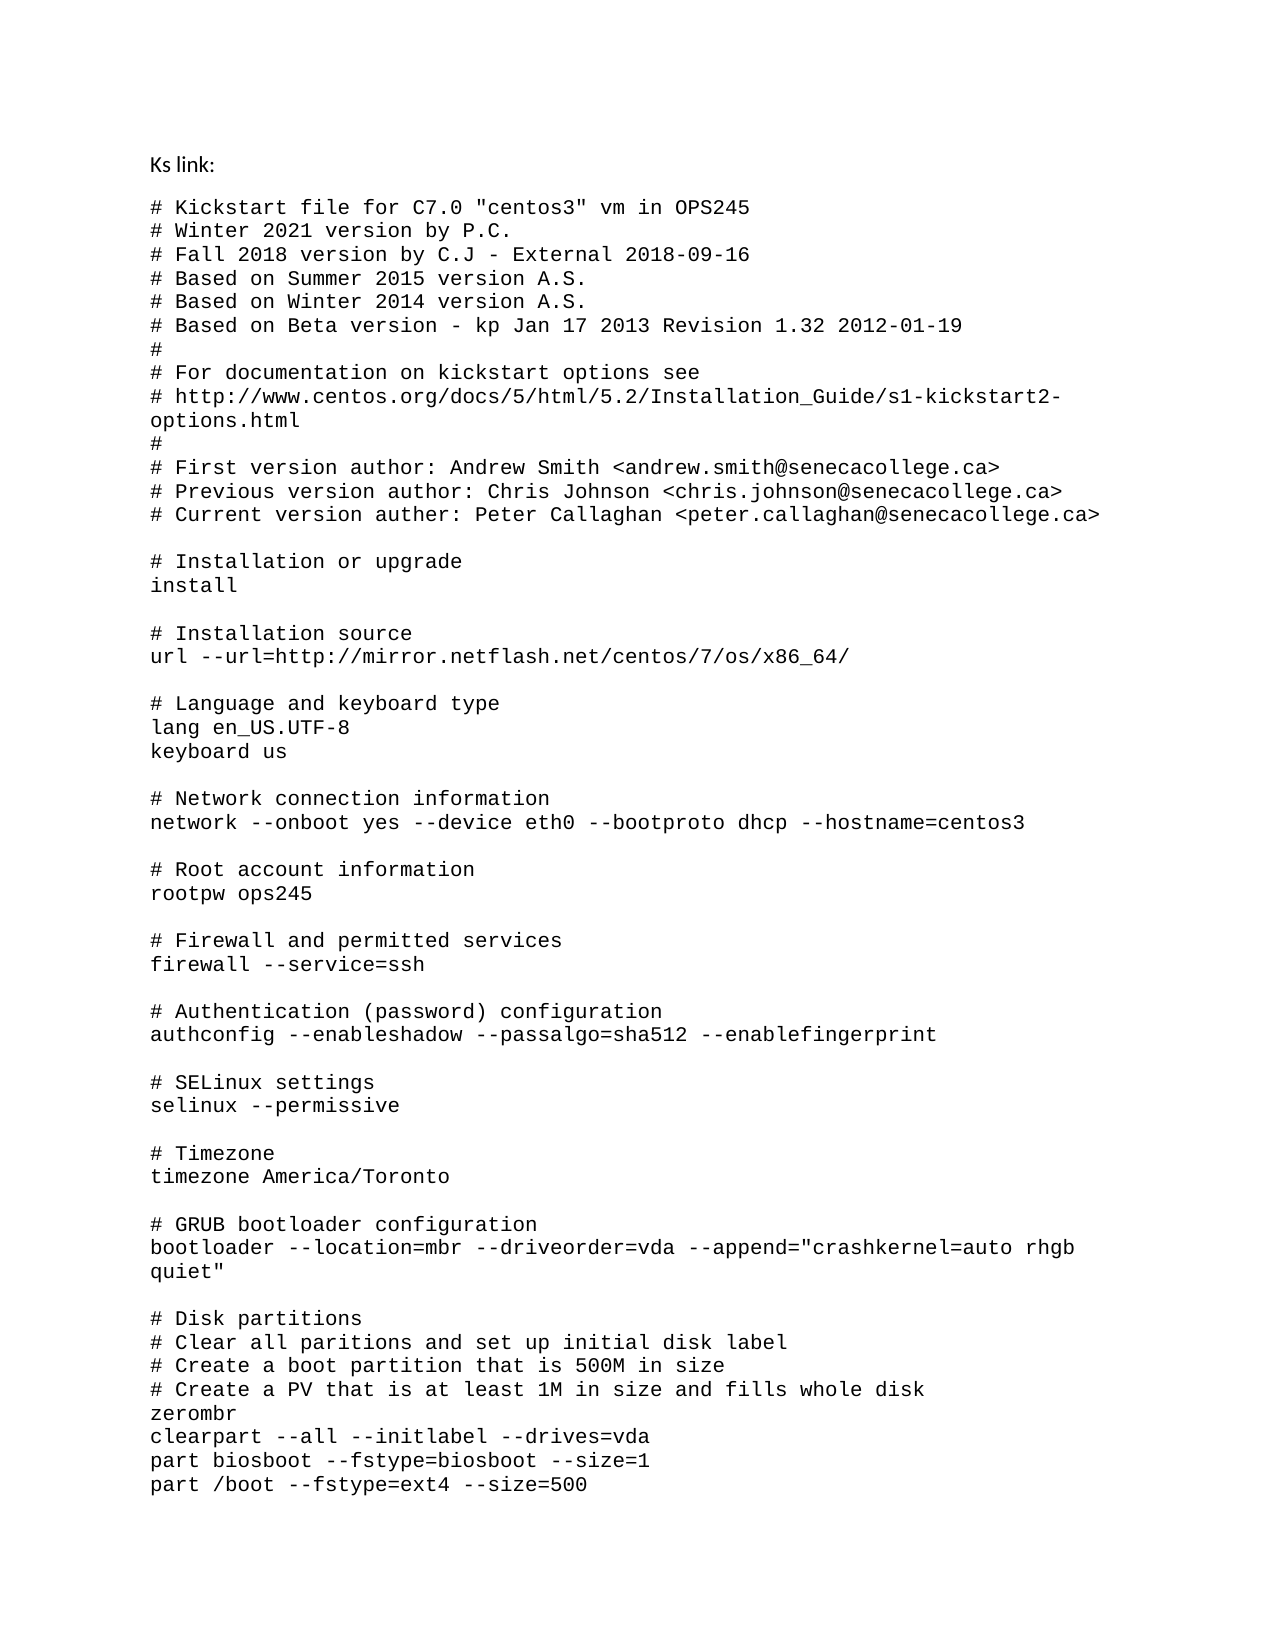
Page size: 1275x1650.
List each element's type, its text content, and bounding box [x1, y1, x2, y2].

text authconfig --enableshadow --passalgo=sha512 --enablefingerprint [150, 1024, 1125, 1048]
text # First version author: Andrew Smith <andrew.smith@senecacollege.ca> [150, 457, 1125, 481]
text zerombr [150, 1403, 1125, 1426]
text # Kickstart file for C7.0 "centos3" vm in OPS245 [150, 197, 1125, 221]
text # SELinux settings [150, 1072, 1125, 1095]
text # Previous version author: Chris Johnson <chris.johnson@senecacollege.ca> [150, 481, 1125, 504]
text network --onboot yes --device eth0 --bootproto dhcp --hostname=centos3 [150, 812, 1125, 835]
text # http://www.centos.org/docs/5/html/5.2/Installation_Guide/s1-kickstart2-options.html [150, 386, 1125, 433]
text # Language and keyboard type [150, 693, 1125, 717]
text # Installation source [150, 622, 1125, 646]
text clearpart --all --initlabel --drives=vda [150, 1426, 1125, 1450]
text # Create a PV that is at least 1M in size and fills whole disk [150, 1379, 1125, 1403]
text lang en_US.UTF-8 [150, 717, 1125, 741]
text firewall --service=ssh [150, 953, 1125, 977]
text part /boot --fstype=ext4 --size=500 [150, 1474, 1125, 1497]
text # Current version auther: Peter Callaghan <peter.callaghan@senecacollege.ca> [150, 504, 1125, 528]
text # Based on Winter 2014 version A.S. [150, 291, 1125, 315]
text Ks link: [150, 150, 1125, 178]
text selinux --permissive [150, 1095, 1125, 1119]
text # Clear all paritions and set up initial disk label [150, 1332, 1125, 1356]
text # Fall 2018 version by C.J - External 2018-09-16 [150, 244, 1125, 268]
text # Firewall and permitted services [150, 930, 1125, 953]
text # Disk partitions [150, 1308, 1125, 1332]
text # Based on Beta version - kp Jan 17 2013 Revision 1.32 2012-01-19 [150, 315, 1125, 339]
text # GRUB bootloader configuration [150, 1214, 1125, 1237]
text # For documentation on kickstart options see [150, 362, 1125, 386]
text # Based on Summer 2015 version A.S. [150, 268, 1125, 291]
text part biosboot --fstype=biosboot --size=1 [150, 1450, 1125, 1474]
text # [150, 339, 1125, 362]
text # Timezone [150, 1143, 1125, 1166]
text # Create a boot partition that is 500M in size [150, 1356, 1125, 1379]
text bootloader --location=mbr --driveorder=vda --append="crashkernel=auto rhgb quiet" [150, 1237, 1125, 1284]
text # Network connection information [150, 788, 1125, 812]
text # Winter 2021 version by P.C. [150, 221, 1125, 244]
text install [150, 575, 1125, 599]
text # Installation or upgrade [150, 552, 1125, 575]
text # Root account information [150, 859, 1125, 883]
text # Authentication (password) configuration [150, 1001, 1125, 1024]
text rootpw ops245 [150, 883, 1125, 906]
text # [150, 433, 1125, 457]
text timezone America/Toronto [150, 1166, 1125, 1190]
text url --url=http://mirror.netflash.net/centos/7/os/x86_64/ [150, 646, 1125, 670]
text keyboard us [150, 741, 1125, 764]
